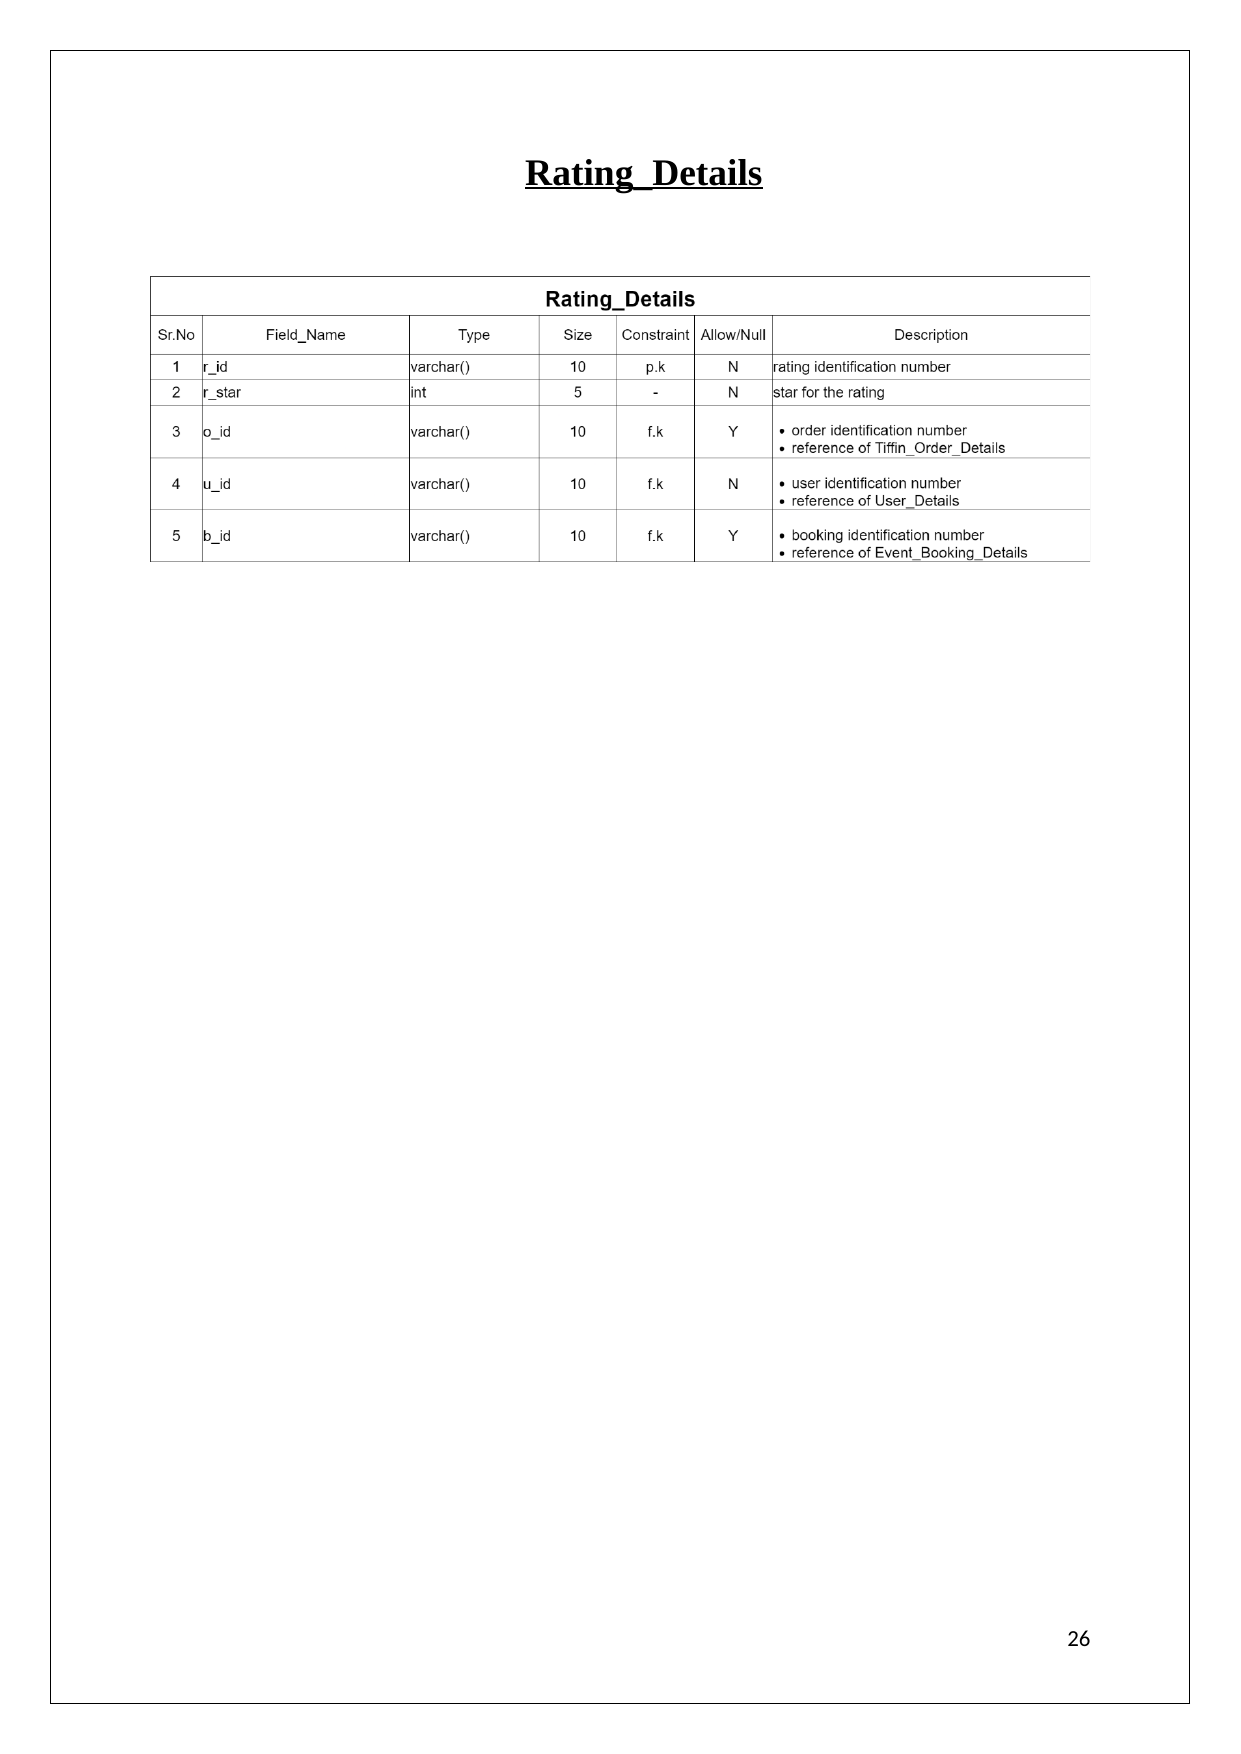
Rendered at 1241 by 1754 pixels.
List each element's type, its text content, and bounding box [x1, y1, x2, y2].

text Rating_Details [450, 150, 1090, 193]
picture [150, 276, 1091, 562]
